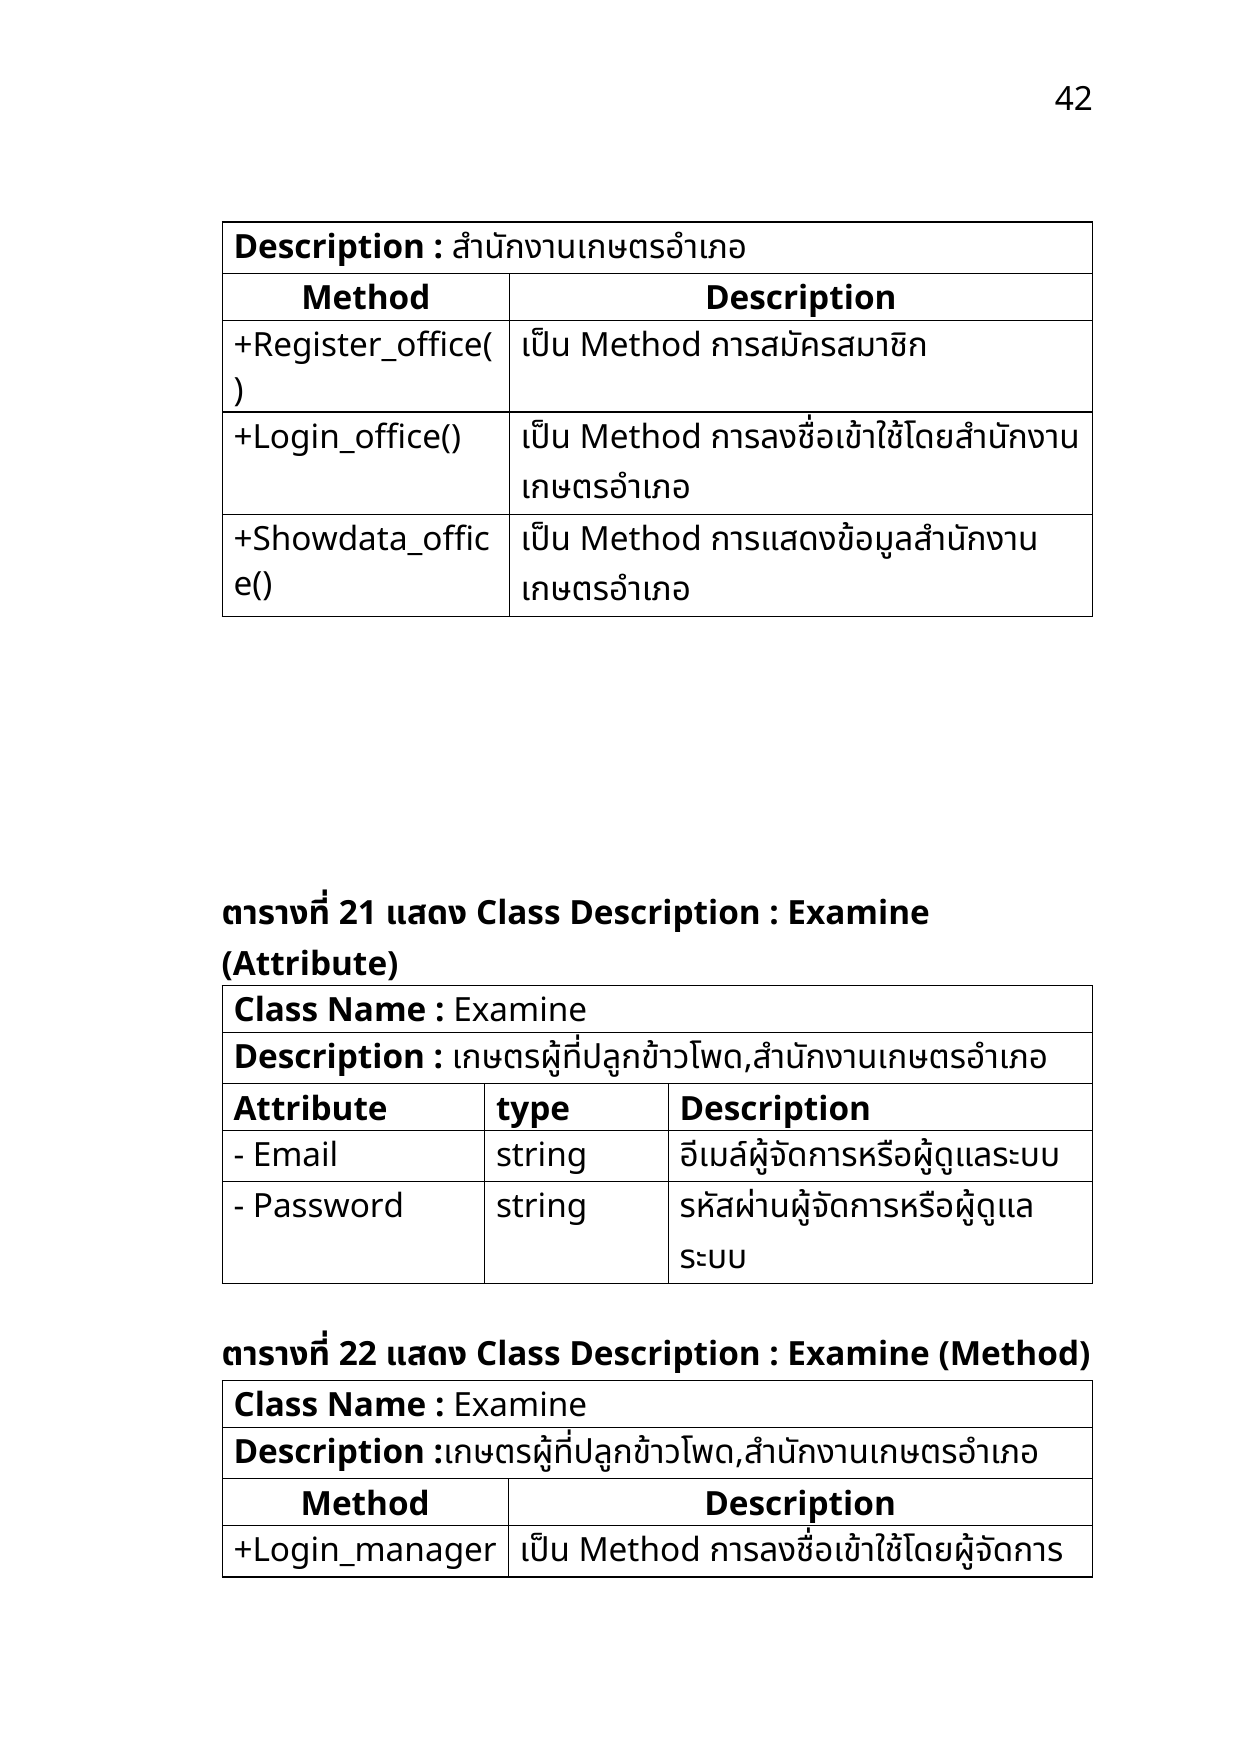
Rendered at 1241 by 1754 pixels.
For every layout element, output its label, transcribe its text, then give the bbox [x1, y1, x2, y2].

table_cell อีเมล์ผู้จัดการหรือผู้ดูแลระบบ [669, 1131, 1092, 1181]
table_cell รหัสผ่านผู้จัดการหรือผู้ดูแลระบบ [669, 1182, 1092, 1283]
table_cell Description [669, 1084, 1092, 1130]
table_cell Attribute [223, 1084, 484, 1130]
table_cell Description [509, 1479, 1092, 1525]
table_cell Description : เกษตรผู้ที่ปลูกข้าวโพด,สำนักงานเกษตรอำเภอ [223, 1033, 1092, 1083]
table_cell เป็น Method การลงชื่อเข้าใช้โดยสำนักงานเกษตรอำเภอ [510, 413, 1092, 513]
text ตารางที่ 21 แสดง Class Description : Examine (Attribute) [221, 889, 1092, 985]
table_cell - Password [223, 1182, 484, 1283]
text ตารางที่ 22 แสดง Class Description : Examine (Method) [221, 1329, 1092, 1380]
table_header Class Name : Examine [223, 986, 1092, 1032]
table_cell +Register_office() [223, 321, 509, 411]
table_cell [509, 1526, 1092, 1576]
table_cell Method [223, 274, 509, 319]
table_header Class Name : Examine [223, 1381, 1092, 1427]
table_cell Method [223, 1479, 508, 1525]
table_cell string [485, 1182, 668, 1283]
table_cell Description [510, 274, 1092, 319]
table_cell - Email [223, 1131, 484, 1181]
table_cell เป็น Method การสมัครสมาชิก [510, 321, 1092, 411]
table_cell string [485, 1131, 668, 1181]
table_cell +Login_office() [223, 413, 509, 513]
table_cell Description :เกษตรผู้ที่ปลูกข้าวโพด,สำนักงานเกษตรอำเภอ [223, 1428, 1092, 1478]
table_cell +Showdata_office() [223, 515, 509, 616]
table_cell +Login_manager() [223, 1526, 508, 1576]
table_cell เป็น Method การแสดงข้อมูลสำนักงานเกษตรอำเภอ [510, 515, 1092, 616]
table_cell Description : สำนักงานเกษตรอำเภอ [223, 223, 1092, 273]
table_cell type [485, 1084, 668, 1130]
